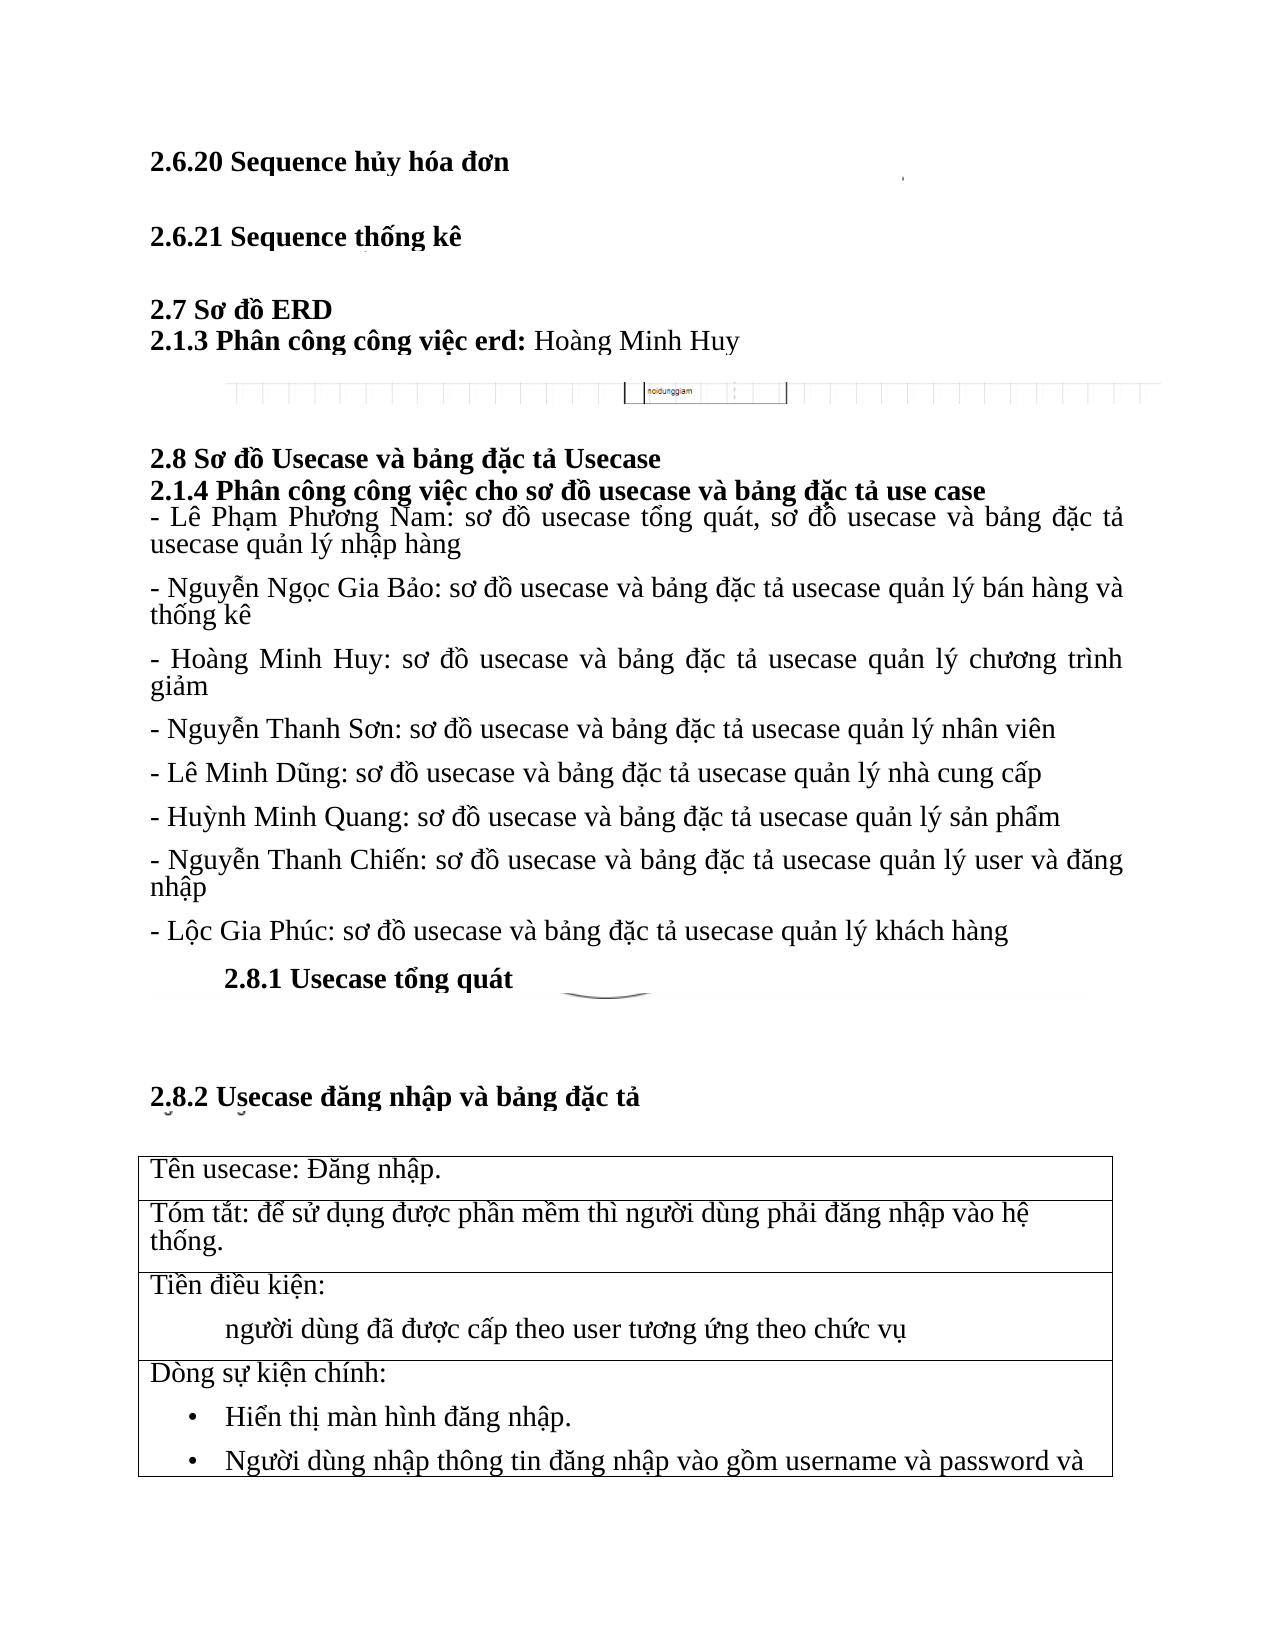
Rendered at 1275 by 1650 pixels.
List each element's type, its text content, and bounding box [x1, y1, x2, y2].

table_header Tên usecase: Đăng nhập. [139, 1157, 1112, 1200]
text - Nguyễn Ngọc Gia Bảo: sơ đồ usecase và bảng đặc tả usecase quản lý bán hàng và thống kê [150, 576, 1125, 630]
text 2.1.4 Phân công công việc cho sơ đồ usecase và bảng đặc tả use case [150, 478, 1125, 505]
table_cell Tiền điều kiện: người dùng đã được cấp theo user tương ứng theo chức vụ [139, 1273, 1112, 1360]
text - Lê Minh Dũng: sơ đồ usecase và bảng đặc tả usecase quản lý nhà cung cấp [150, 761, 1125, 788]
text - Lộc Gia Phúc: sơ đồ usecase và bảng đặc tả usecase quản lý khách hàng [150, 919, 1125, 946]
text - Lê Phạm Phương Nam: sơ đồ usecase tổng quát, sơ đồ usecase và bảng đặc tả usecase quản lý nhập hàng [150, 505, 1125, 559]
text - Nguyễn Thanh Chiến: sơ đồ usecase và bảng đặc tả usecase quản lý user và đăng nhập [150, 848, 1125, 902]
text 2.6.20 Sequence hủy hóa đơn [150, 150, 1125, 177]
text - Hoàng Minh Huy: sơ đồ usecase và bảng đặc tả usecase quản lý chương trình giảm [150, 647, 1125, 701]
text 2.7 Sơ đồ ERD [150, 298, 1125, 324]
table_cell Tóm tắt: để sử dụng được phần mềm thì người dùng phải đăng nhập vào hệ thống. [139, 1201, 1112, 1272]
text 2.6.21 Sequence thống kê [150, 225, 1125, 252]
text 2.8.1 Usecase tổng quát [150, 967, 1125, 993]
text 2.8 Sơ đồ Usecase và bảng đặc tả Usecase [150, 447, 1125, 474]
text - Huỳnh Minh Quang: sơ đồ usecase và bảng đặc tả usecase quản lý sản phẩm [150, 804, 1125, 831]
text 2.8.2 Usecase đăng nhập và bảng đặc tả [150, 1085, 1125, 1112]
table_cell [139, 1361, 1112, 1476]
text - Nguyễn Thanh Sơn: sơ đồ usecase và bảng đặc tả usecase quản lý nhân viên [150, 717, 1125, 744]
text 2.1.3 Phân công công việc erd: Hoàng Minh Huy [150, 329, 1125, 356]
